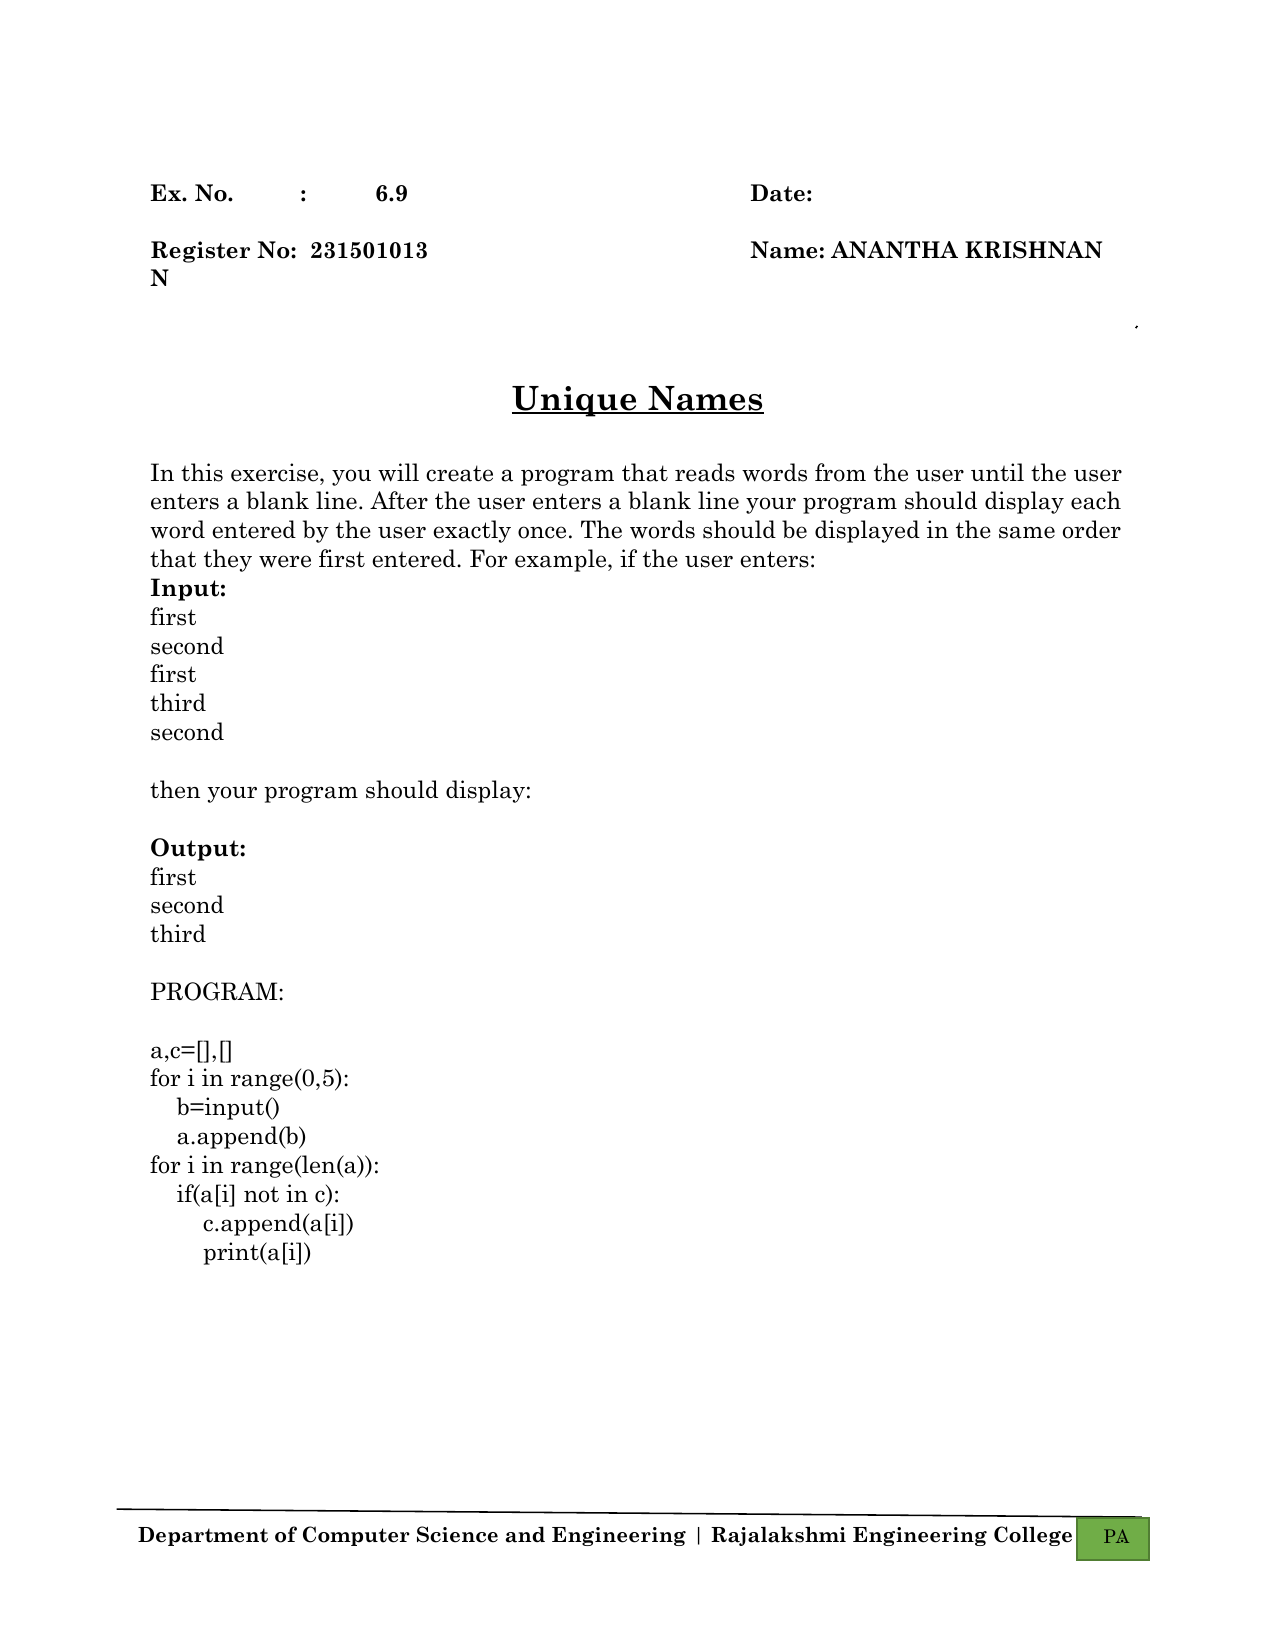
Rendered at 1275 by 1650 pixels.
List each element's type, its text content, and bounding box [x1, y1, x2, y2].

text Output: [150, 832, 1125, 861]
text if(a[i] not in c): [150, 1179, 1125, 1207]
text then your program should display: [150, 775, 1125, 803]
text Register No: 231501013 Name: ANANTHA KRISHNAN N [150, 236, 1125, 291]
text third [150, 688, 1125, 717]
text for i in range(0,5): [150, 1063, 1125, 1092]
text first [150, 602, 1125, 630]
text second [150, 890, 1125, 919]
text a,c=[],[] [150, 1034, 1125, 1063]
text for i in range(len(a)): [150, 1150, 1125, 1179]
text second [150, 630, 1125, 659]
text second [150, 717, 1125, 746]
text PROGRAM: [150, 977, 1125, 1006]
text a.append(b) [150, 1121, 1125, 1150]
text In this exercise, you will create a program that reads words from the user until the user enters a blank line. After the user enters a blank line your program should display each word entered by the user exactly once. The words should be displayed in the same order that they were first entered. For example, if the user enters: [150, 457, 1125, 573]
text Ex. No. : 6.9 Date: [150, 179, 1125, 207]
text Unique Names [150, 377, 1125, 417]
text first [150, 659, 1125, 688]
text c.append(a[i]) [150, 1207, 1125, 1236]
text b=input() [150, 1092, 1125, 1121]
text third [150, 919, 1125, 948]
text first [150, 861, 1125, 890]
text Input: [150, 573, 1125, 602]
text print(a[i]) [150, 1236, 1125, 1265]
